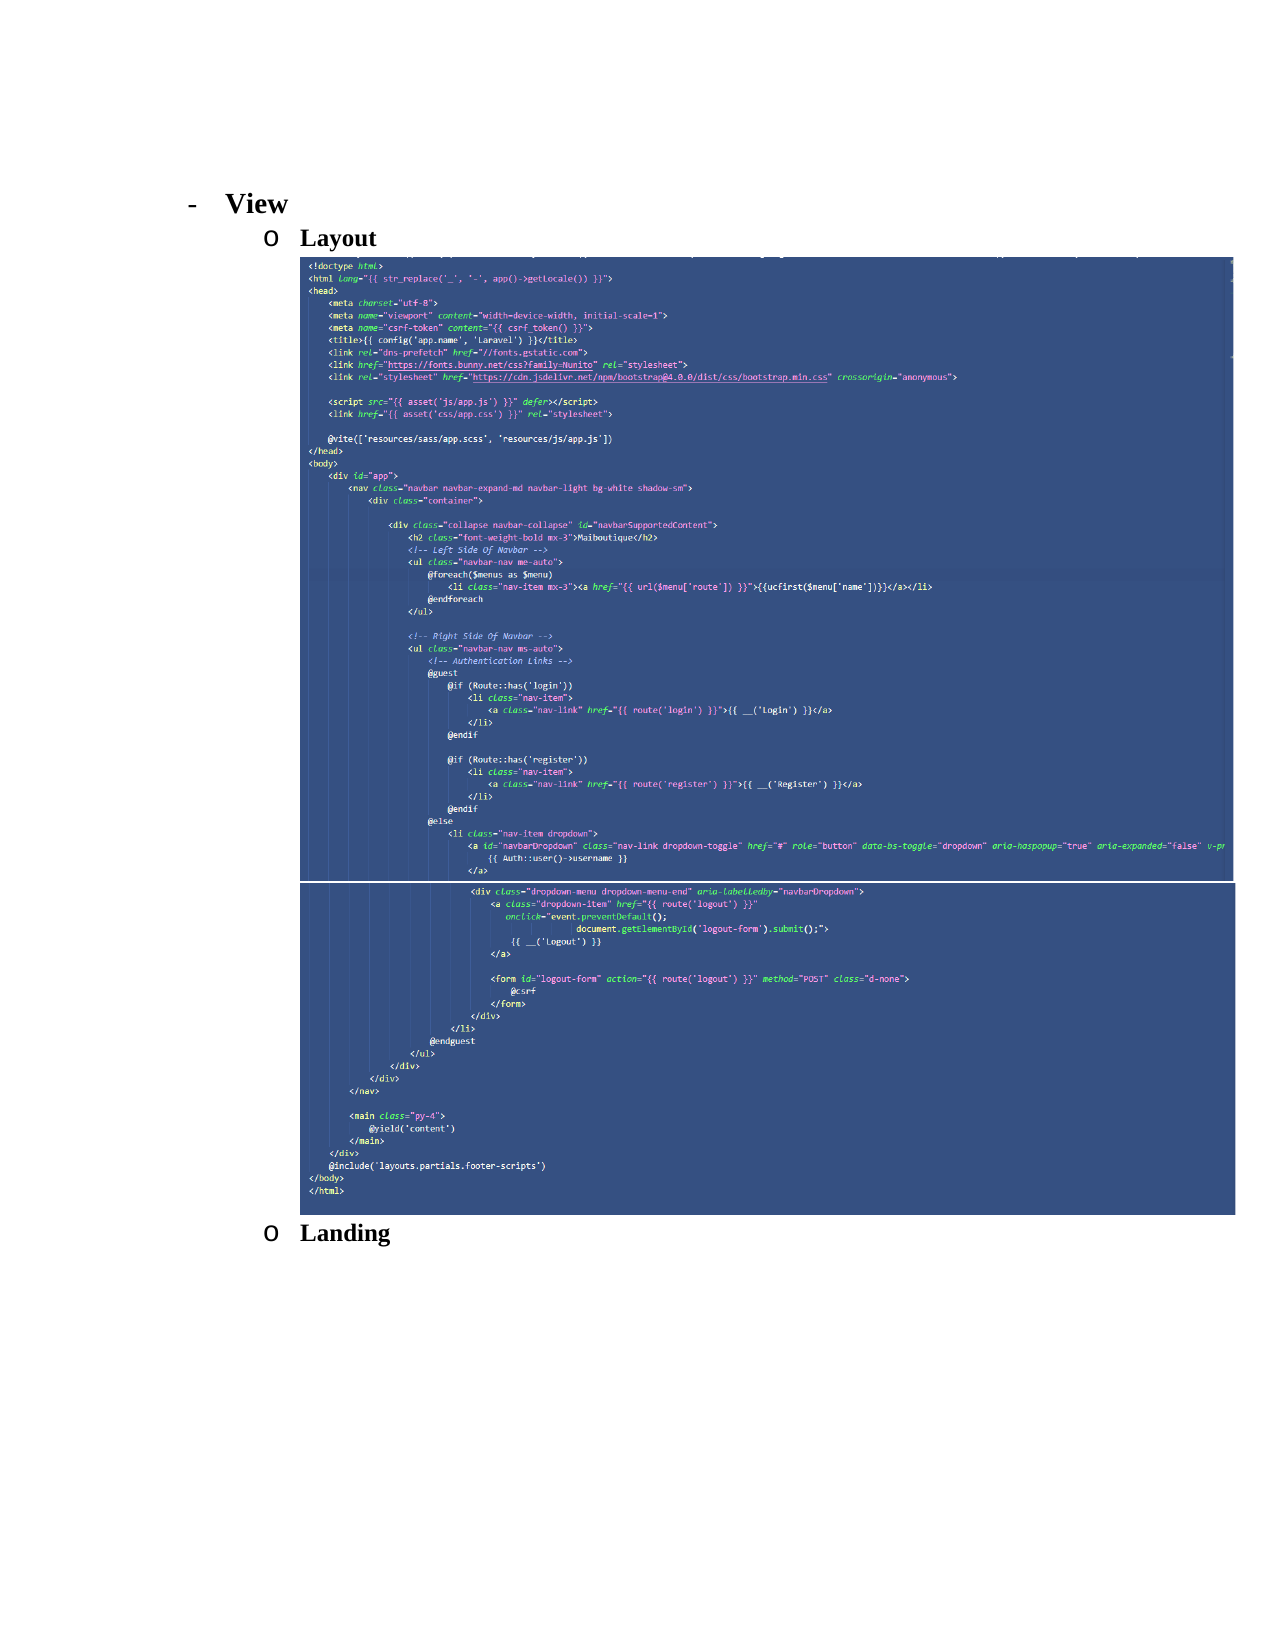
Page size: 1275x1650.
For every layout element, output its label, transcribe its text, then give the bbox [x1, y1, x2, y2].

list Landing [262, 1217, 1125, 1250]
picture [300, 257, 1234, 881]
list Layout [262, 222, 1125, 255]
picture [300, 883, 1236, 1215]
list View [187, 186, 1125, 220]
